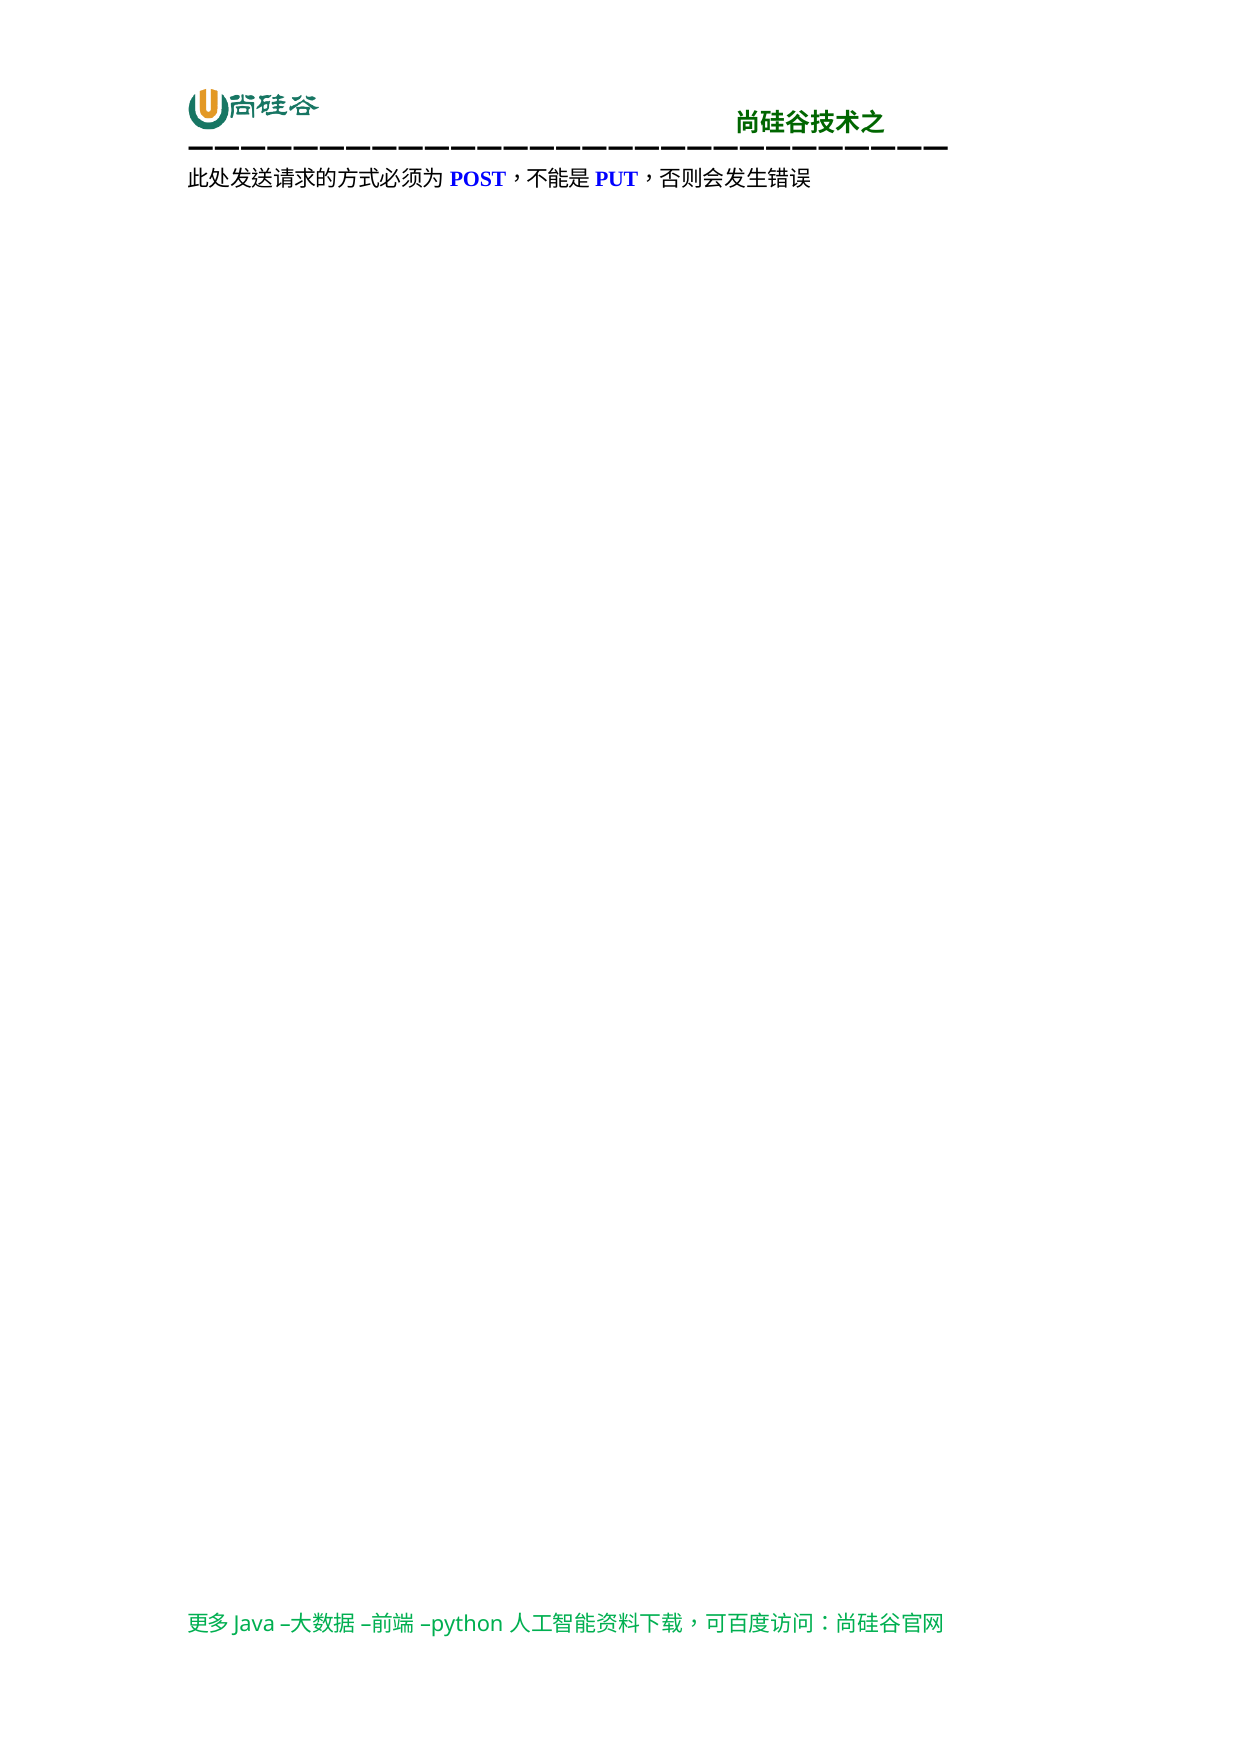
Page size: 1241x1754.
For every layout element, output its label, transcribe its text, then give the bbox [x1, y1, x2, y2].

picture [187, 88, 320, 130]
text 此处发送请求的方式必须为 POST，不能是 PUT，否则会发生错误 [187, 162, 1076, 192]
